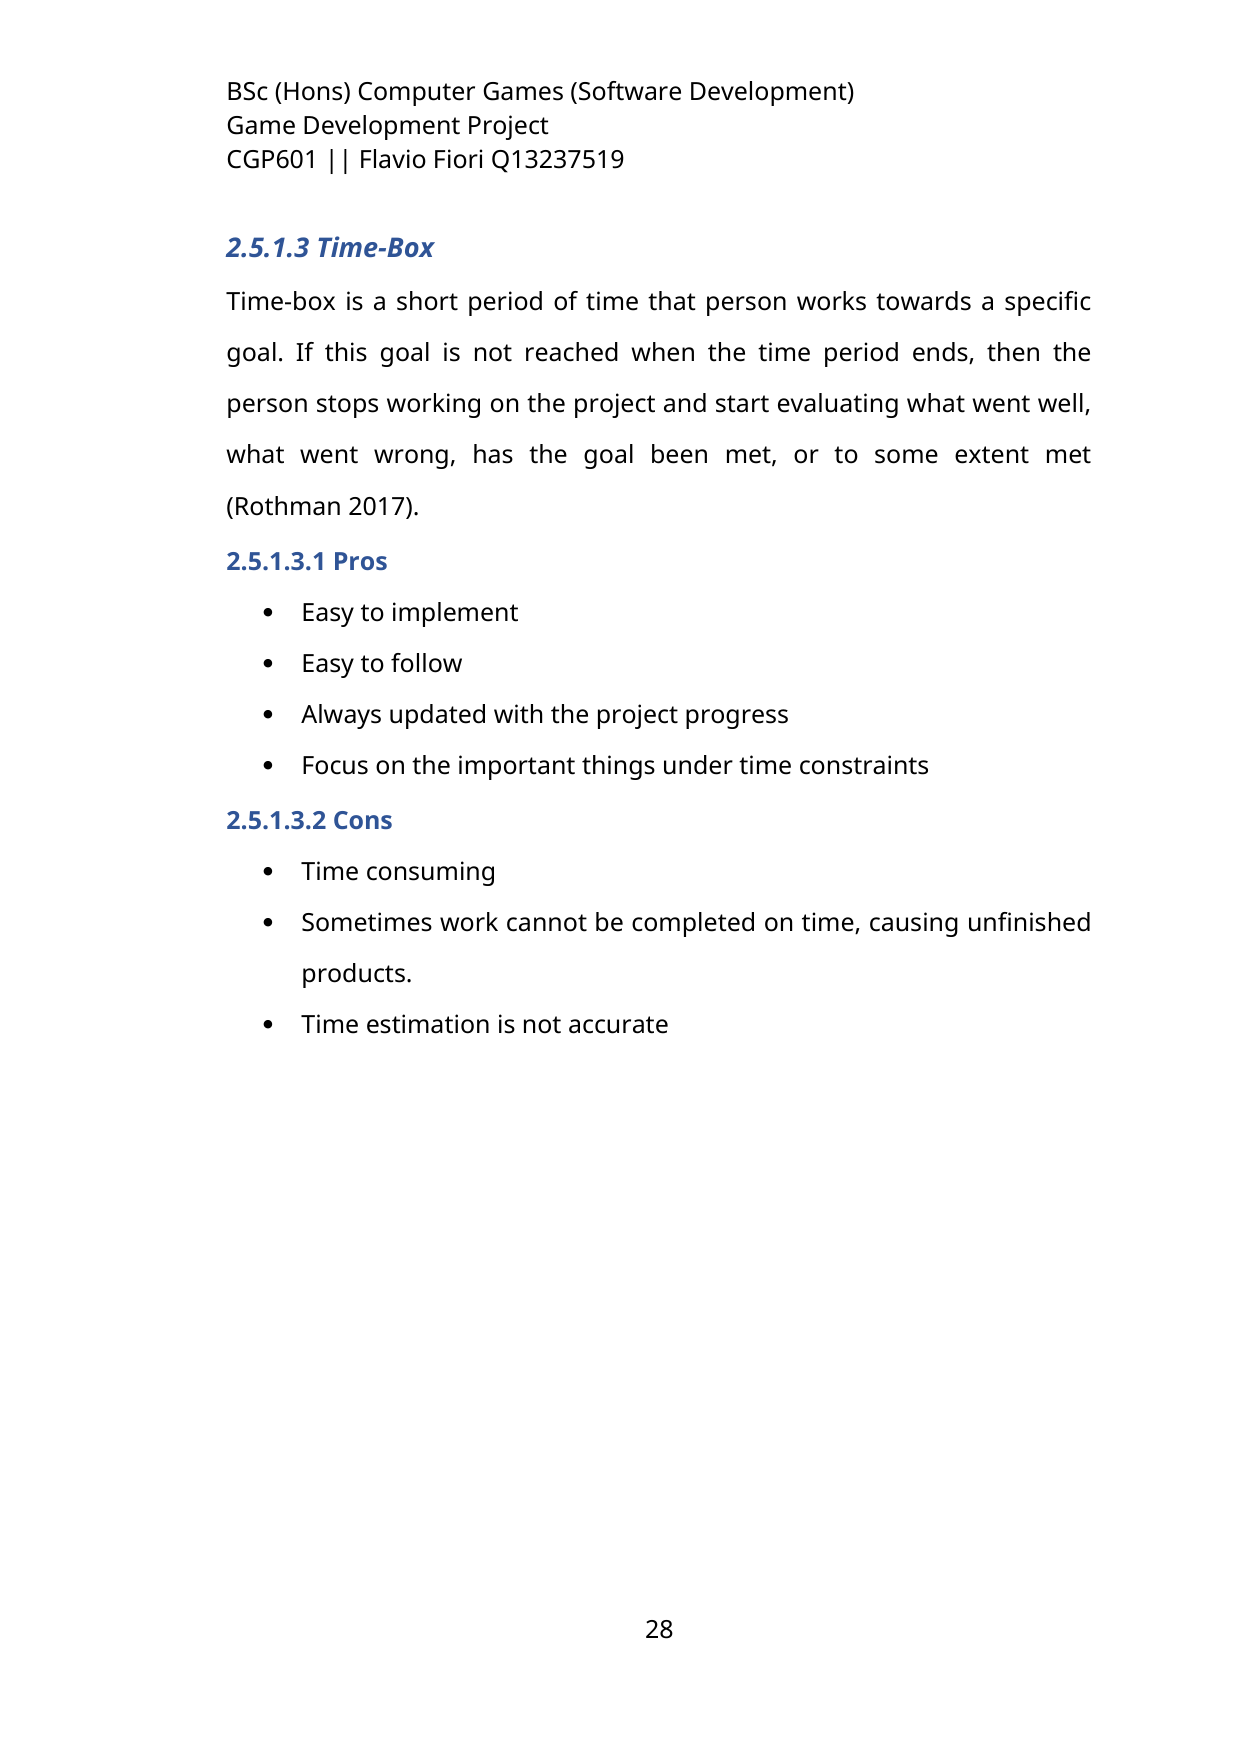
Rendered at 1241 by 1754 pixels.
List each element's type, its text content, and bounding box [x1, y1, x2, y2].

subtitle 2.5.1.3.2 Cons [226, 803, 1092, 837]
subtitle 2.5.1.3 Time-Box [226, 229, 1092, 266]
subtitle 2.5.1.3.1 Pros [226, 543, 1092, 577]
list Focus on the important things under time constraints [264, 747, 1092, 782]
list Sometimes work cannot be completed on time, causing unfinished products. [264, 905, 1092, 990]
list Always updated with the project progress [264, 696, 1092, 731]
list Easy to follow [264, 645, 1092, 679]
list Easy to implement [264, 594, 1092, 628]
list Time estimation is not accurate [264, 1007, 1092, 1041]
list Time consuming [264, 854, 1092, 888]
text Time-box is a short period of time that person works towards a specific goal. If this goal is not reached when the time period ends, then the person stops working on the project and start evaluating what went well, what went wrong, has the goal been met, or to some extent met (Rothman 2017). [226, 284, 1092, 522]
